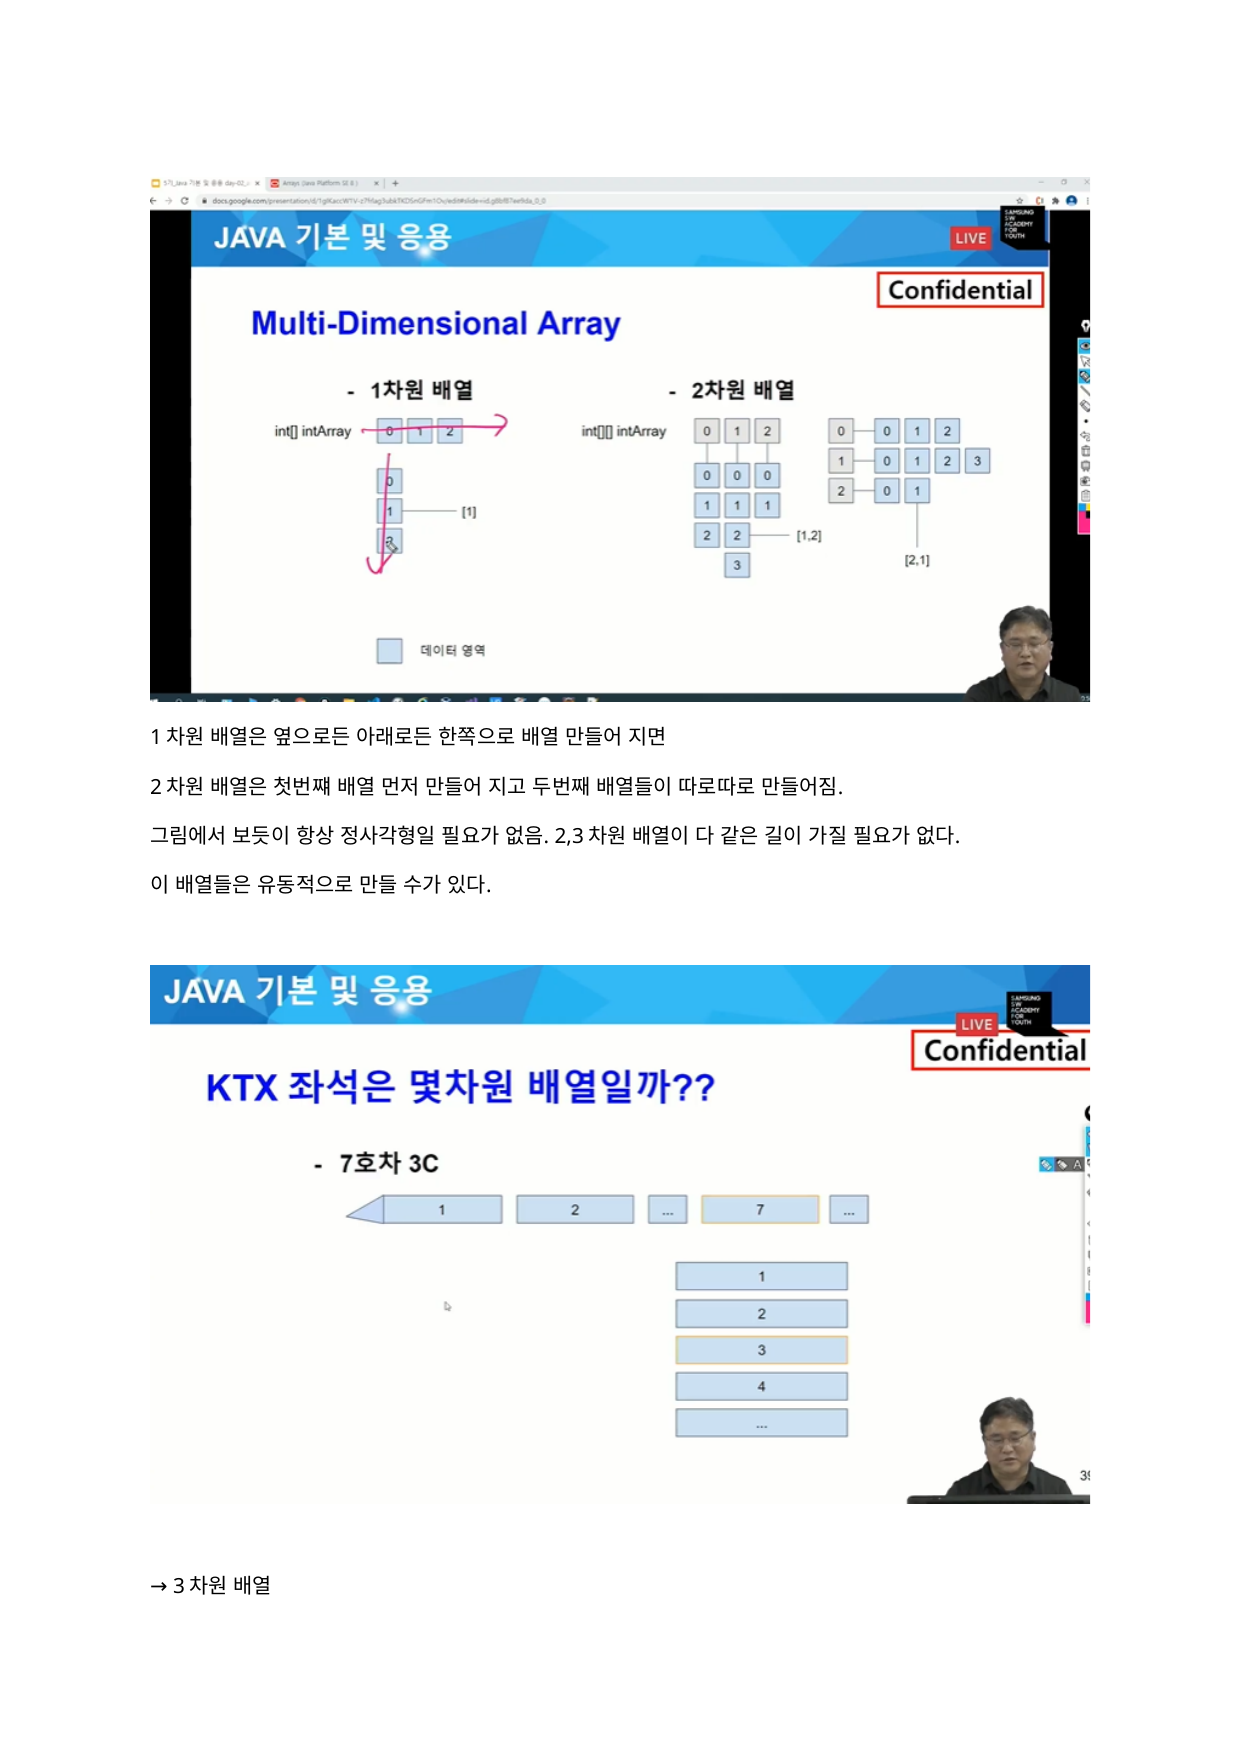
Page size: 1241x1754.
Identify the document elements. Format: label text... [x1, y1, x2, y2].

text 2차원 배열은 첫번쨰 배열 먼저 만들어 지고 두번째 배열들이 따로따로 만들어짐. [150, 770, 1090, 800]
text → 3차원 배열 [150, 1570, 1090, 1600]
text 그림에서 보듯이 항상 정사각형일 필요가 없음. 2,3차원 배열이 다 같은 길이 가질 필요가 없다. [150, 819, 1090, 850]
text 이 배열들은 유동적으로 만들 수가 있다. [150, 869, 1090, 899]
text 1차원 배열은 옆으로든 아래로든 한쪽으로 배열 만들어 지면 [150, 721, 1090, 751]
picture [150, 965, 1091, 1504]
picture [150, 177, 1091, 702]
